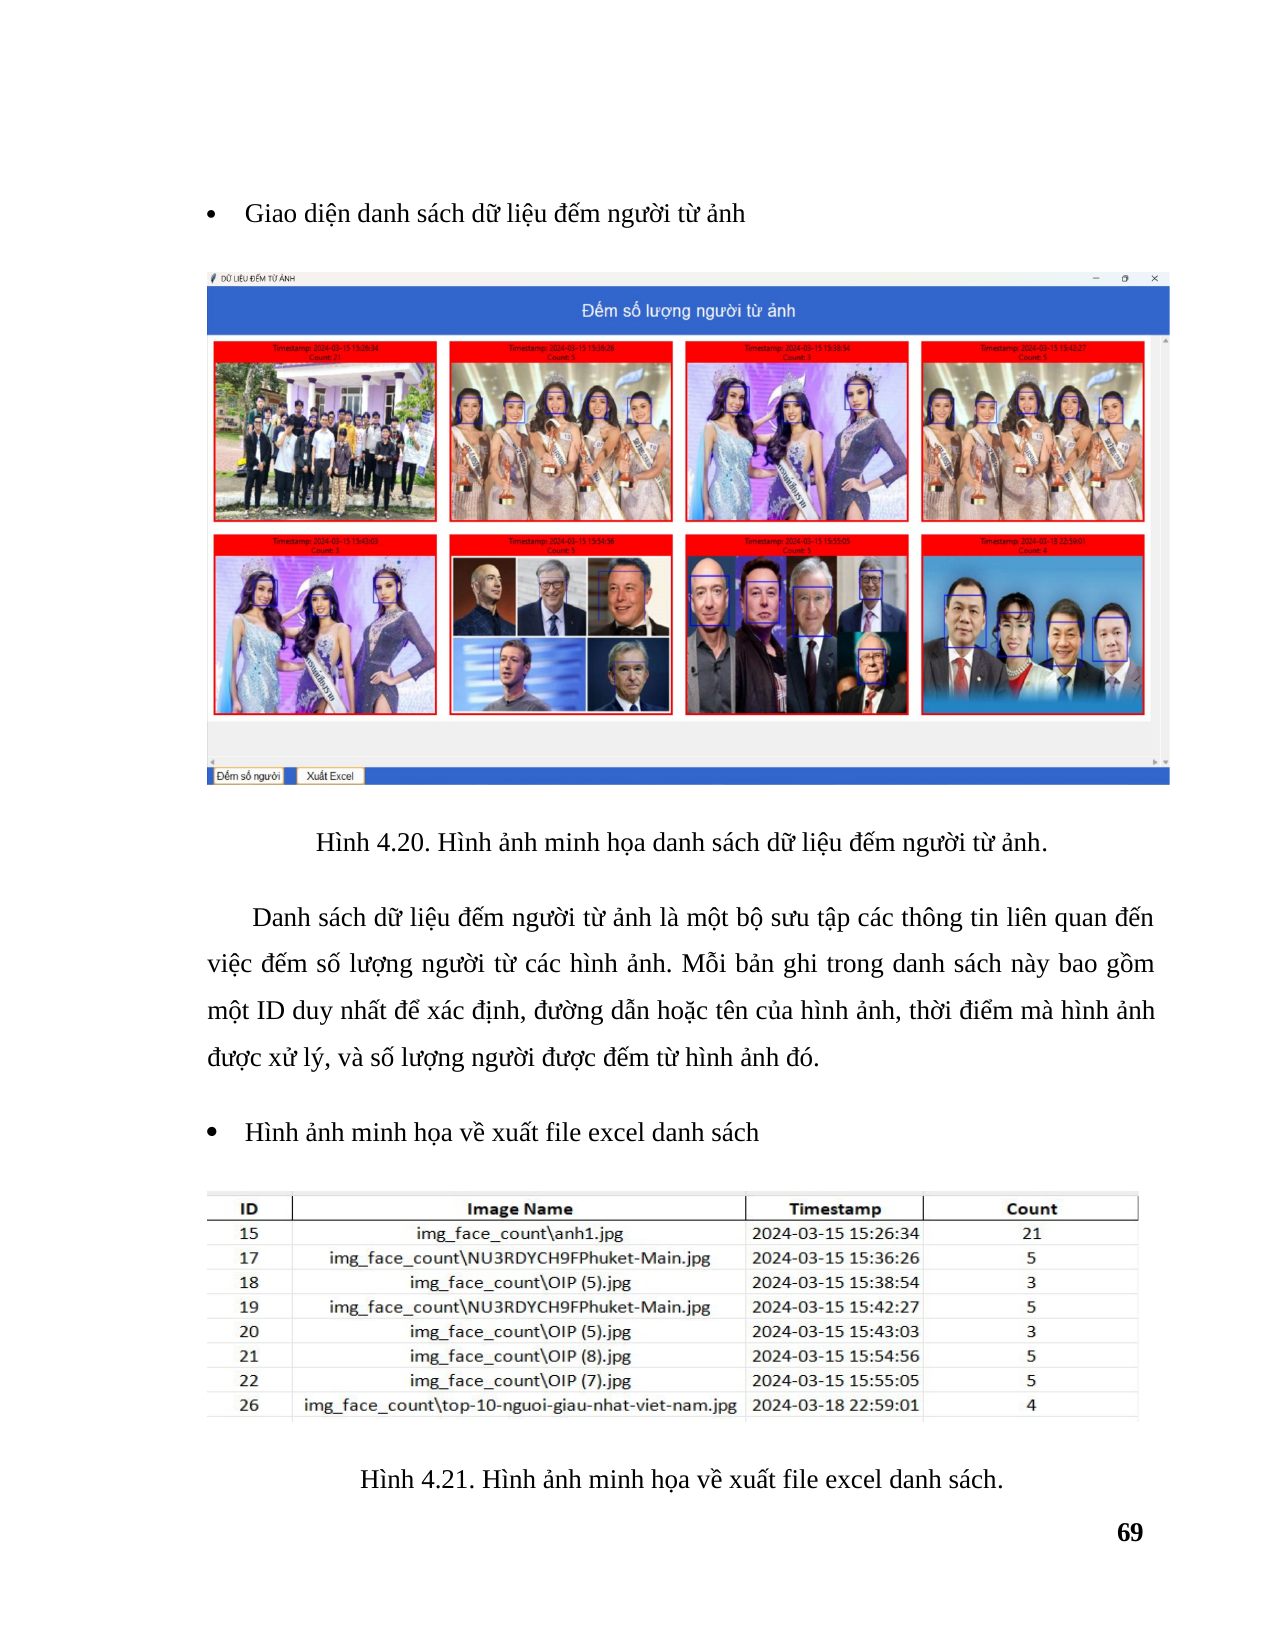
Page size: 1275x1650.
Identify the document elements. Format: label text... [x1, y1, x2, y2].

picture [207, 272, 1170, 785]
list Hình 4.20. Hình ảnh minh họa danh sách dữ liệu đếm người từ ảnh. [207, 826, 1156, 857]
picture [207, 1191, 1139, 1422]
list Giao diện danh sách dữ liệu đếm người từ ảnh [207, 197, 1244, 228]
list Danh sách dữ liệu đếm người từ ảnh là một bộ sưu tập các thông tin liên quan đến việc đếm số lượng người từ các hình ảnh. Mỗi bản ghi trong danh sách này bao gồm một ID duy nhất để xác định, đường dẫn hoặc tên của hình ảnh, thời điểm mà hình ảnh được xử lý, và số lượng người được đếm từ hình ảnh đó. [207, 901, 1156, 1072]
list Hình ảnh minh họa về xuất file excel danh sách [207, 1116, 1244, 1147]
list Hình 4.21. Hình ảnh minh họa về xuất file excel danh sách. [207, 1463, 1156, 1494]
